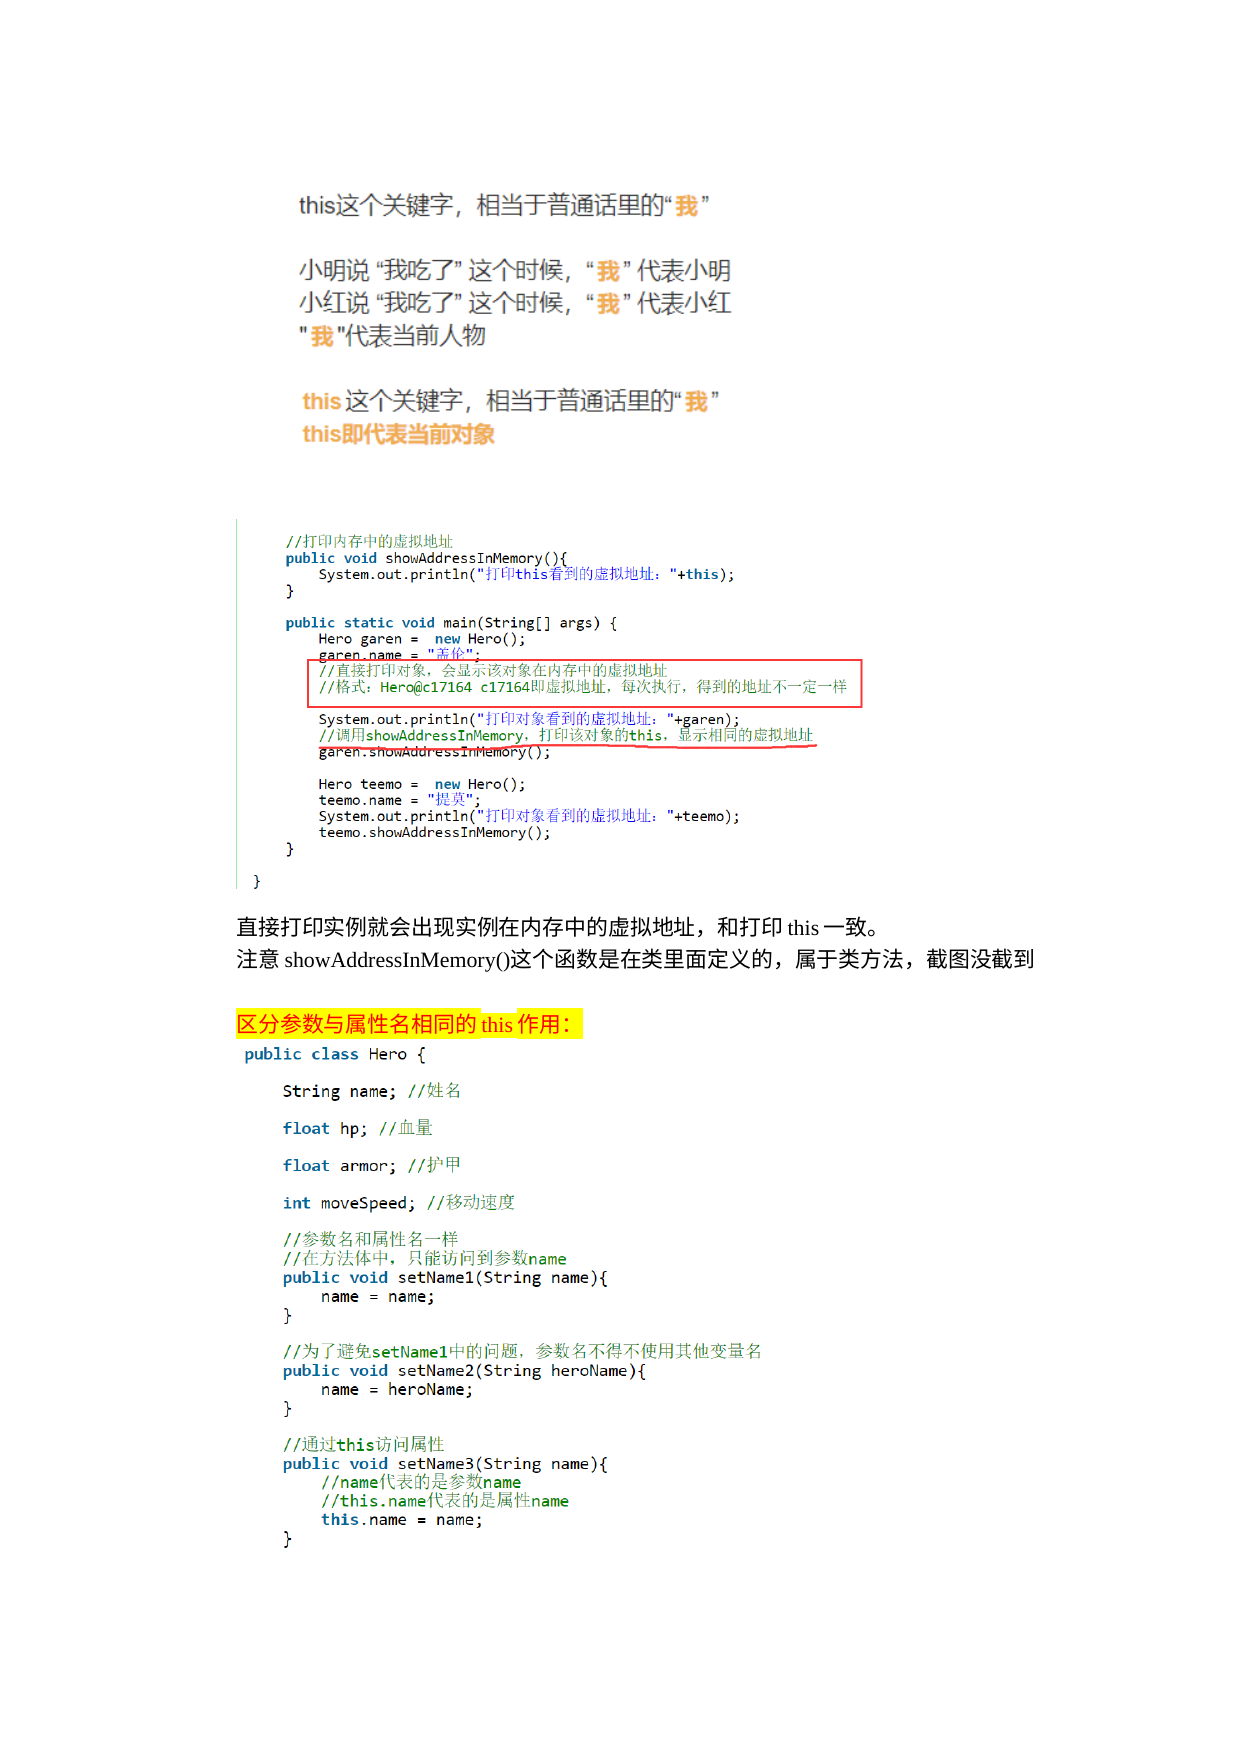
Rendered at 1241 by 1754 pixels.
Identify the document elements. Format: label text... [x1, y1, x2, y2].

list 注意showAddressInMemory()这个函数是在类里面定义的，属于类方法，截图没截到 [236, 942, 1053, 974]
list 直接打印实例就会出现实例在内存中的虚拟地址，和打印this一致。 [236, 909, 1053, 942]
picture [236, 519, 907, 900]
list 区分参数与属性名相同的this作用： [236, 1007, 1053, 1039]
picture [236, 1039, 873, 1562]
picture [236, 162, 814, 472]
